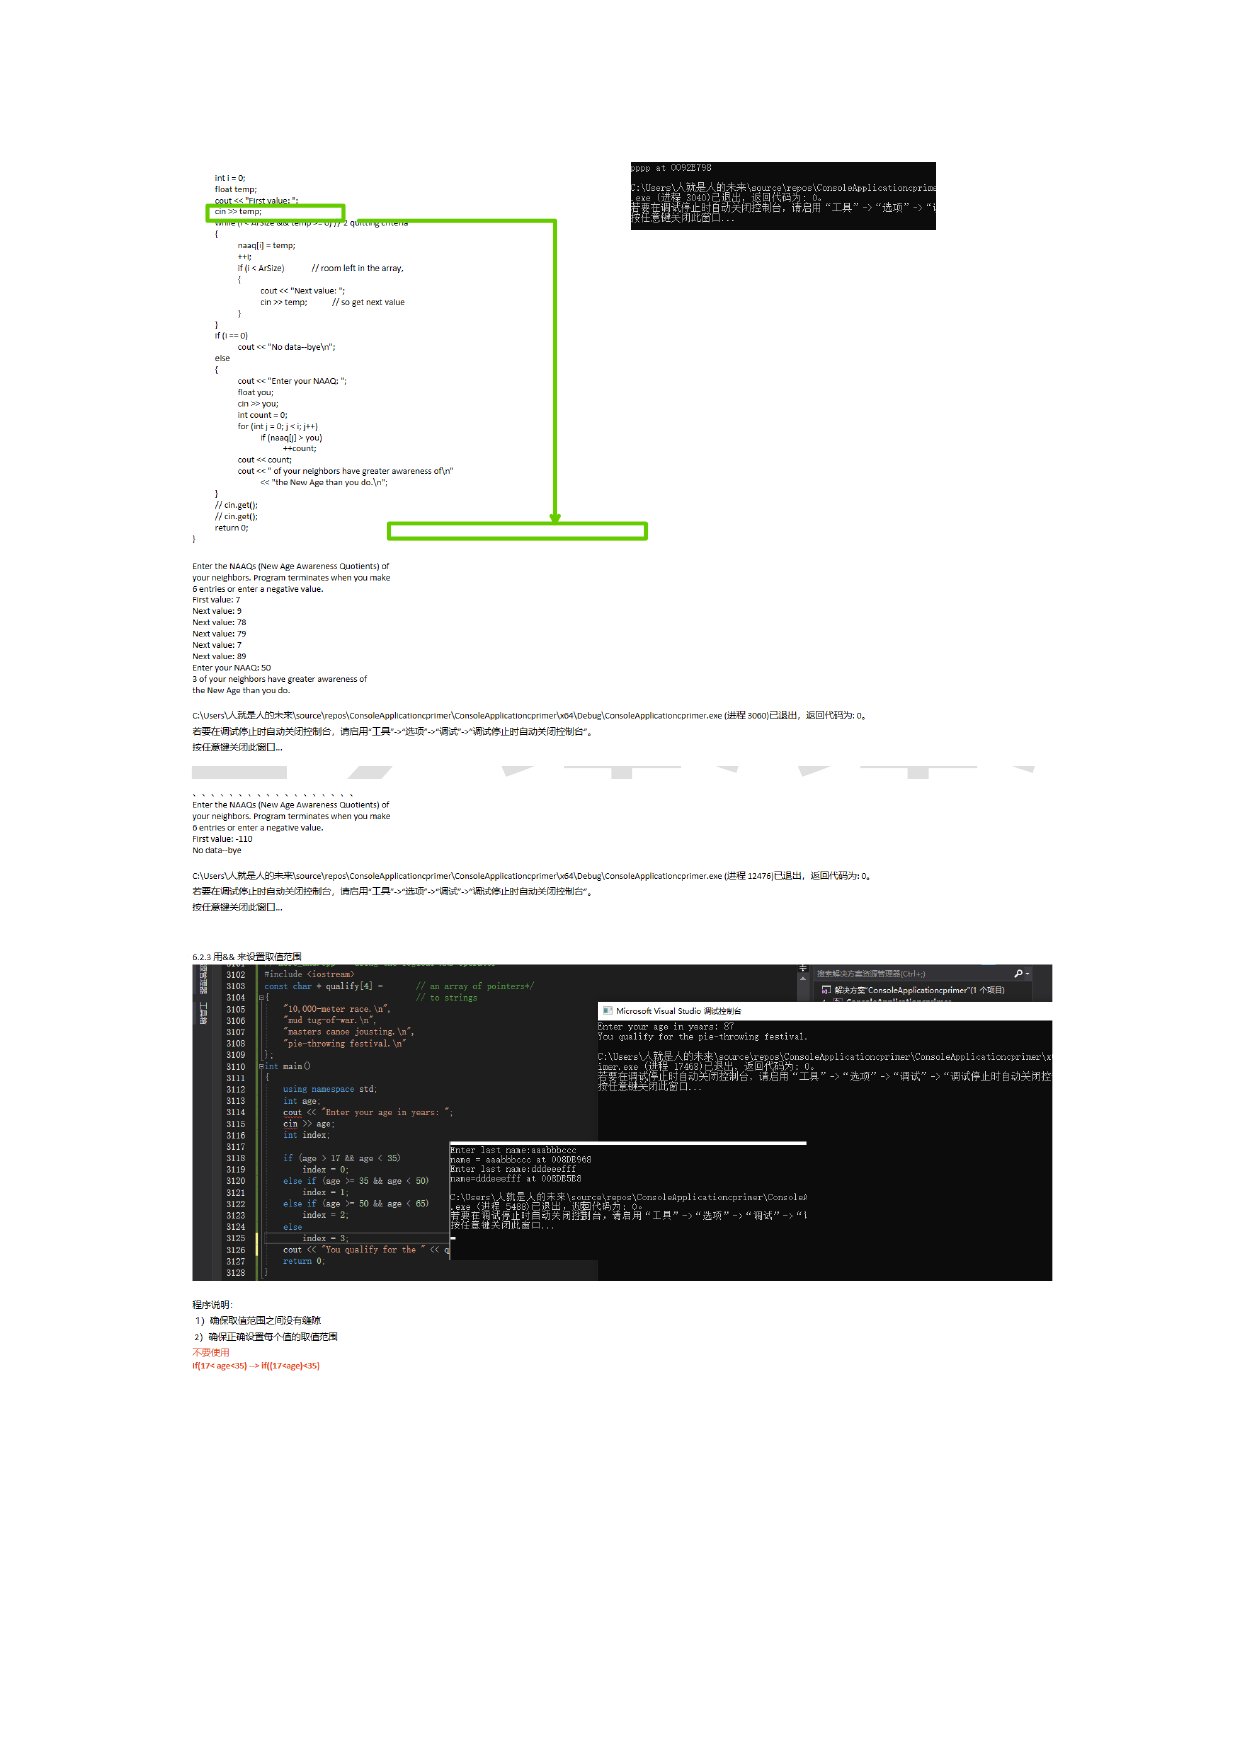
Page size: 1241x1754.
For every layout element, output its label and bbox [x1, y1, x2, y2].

picture [187, 779, 1053, 1384]
picture [187, 162, 1053, 766]
